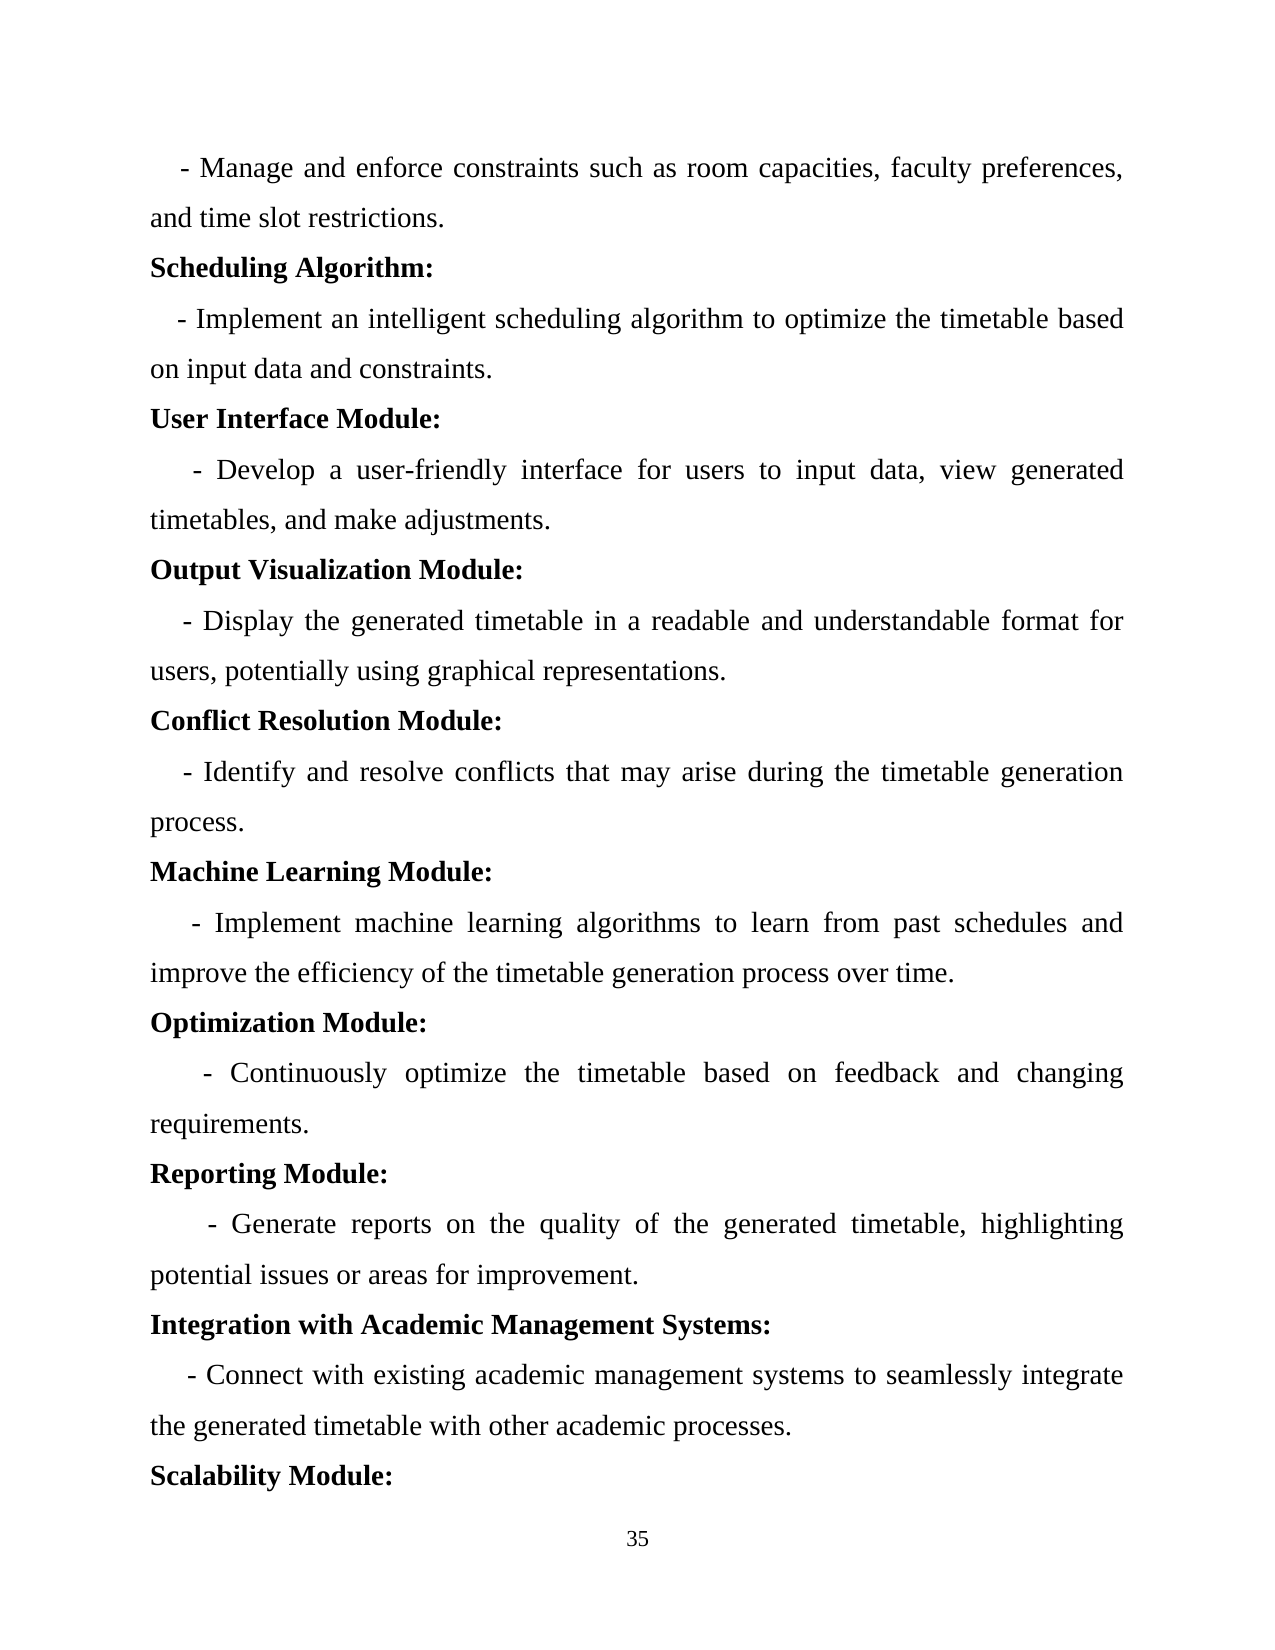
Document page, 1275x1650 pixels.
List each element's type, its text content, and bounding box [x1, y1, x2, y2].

text Optimization Module: [150, 1005, 1125, 1039]
text Conflict Resolution Module: [150, 703, 1125, 737]
text Machine Learning Module: [150, 854, 1125, 888]
text Scheduling Algorithm: [150, 251, 1125, 284]
text - Generate reports on the quality of the generated timetable, highlighting potential issues or areas for improvement. [150, 1207, 1125, 1290]
text - Develop a user-friendly interface for users to input data, view generated timetables, and make adjustments. [150, 452, 1125, 536]
text - Implement machine learning algorithms to learn from past schedules and improve the efficiency of the timetable generation process over time. [150, 905, 1125, 988]
text User Interface Module: [150, 402, 1125, 435]
text Scalability Module: [150, 1458, 1125, 1492]
text Reporting Module: [150, 1156, 1125, 1190]
text Output Visualization Module: [150, 552, 1125, 586]
text - Identify and resolve conflicts that may arise during the timetable generation process. [150, 754, 1125, 838]
text - Manage and enforce constraints such as room capacities, faculty preferences, and time slot restrictions. [150, 150, 1125, 234]
text - Connect with existing academic management systems to seamlessly integrate the generated timetable with other academic processes. [150, 1357, 1125, 1441]
text Integration with Academic Management Systems: [150, 1307, 1125, 1341]
text - Display the generated timetable in a readable and understandable format for users, potentially using graphical representations. [150, 603, 1125, 687]
text - Implement an intelligent scheduling algorithm to optimize the timetable based on input data and constraints. [150, 301, 1125, 385]
text - Continuously optimize the timetable based on feedback and changing requirements. [150, 1056, 1125, 1139]
